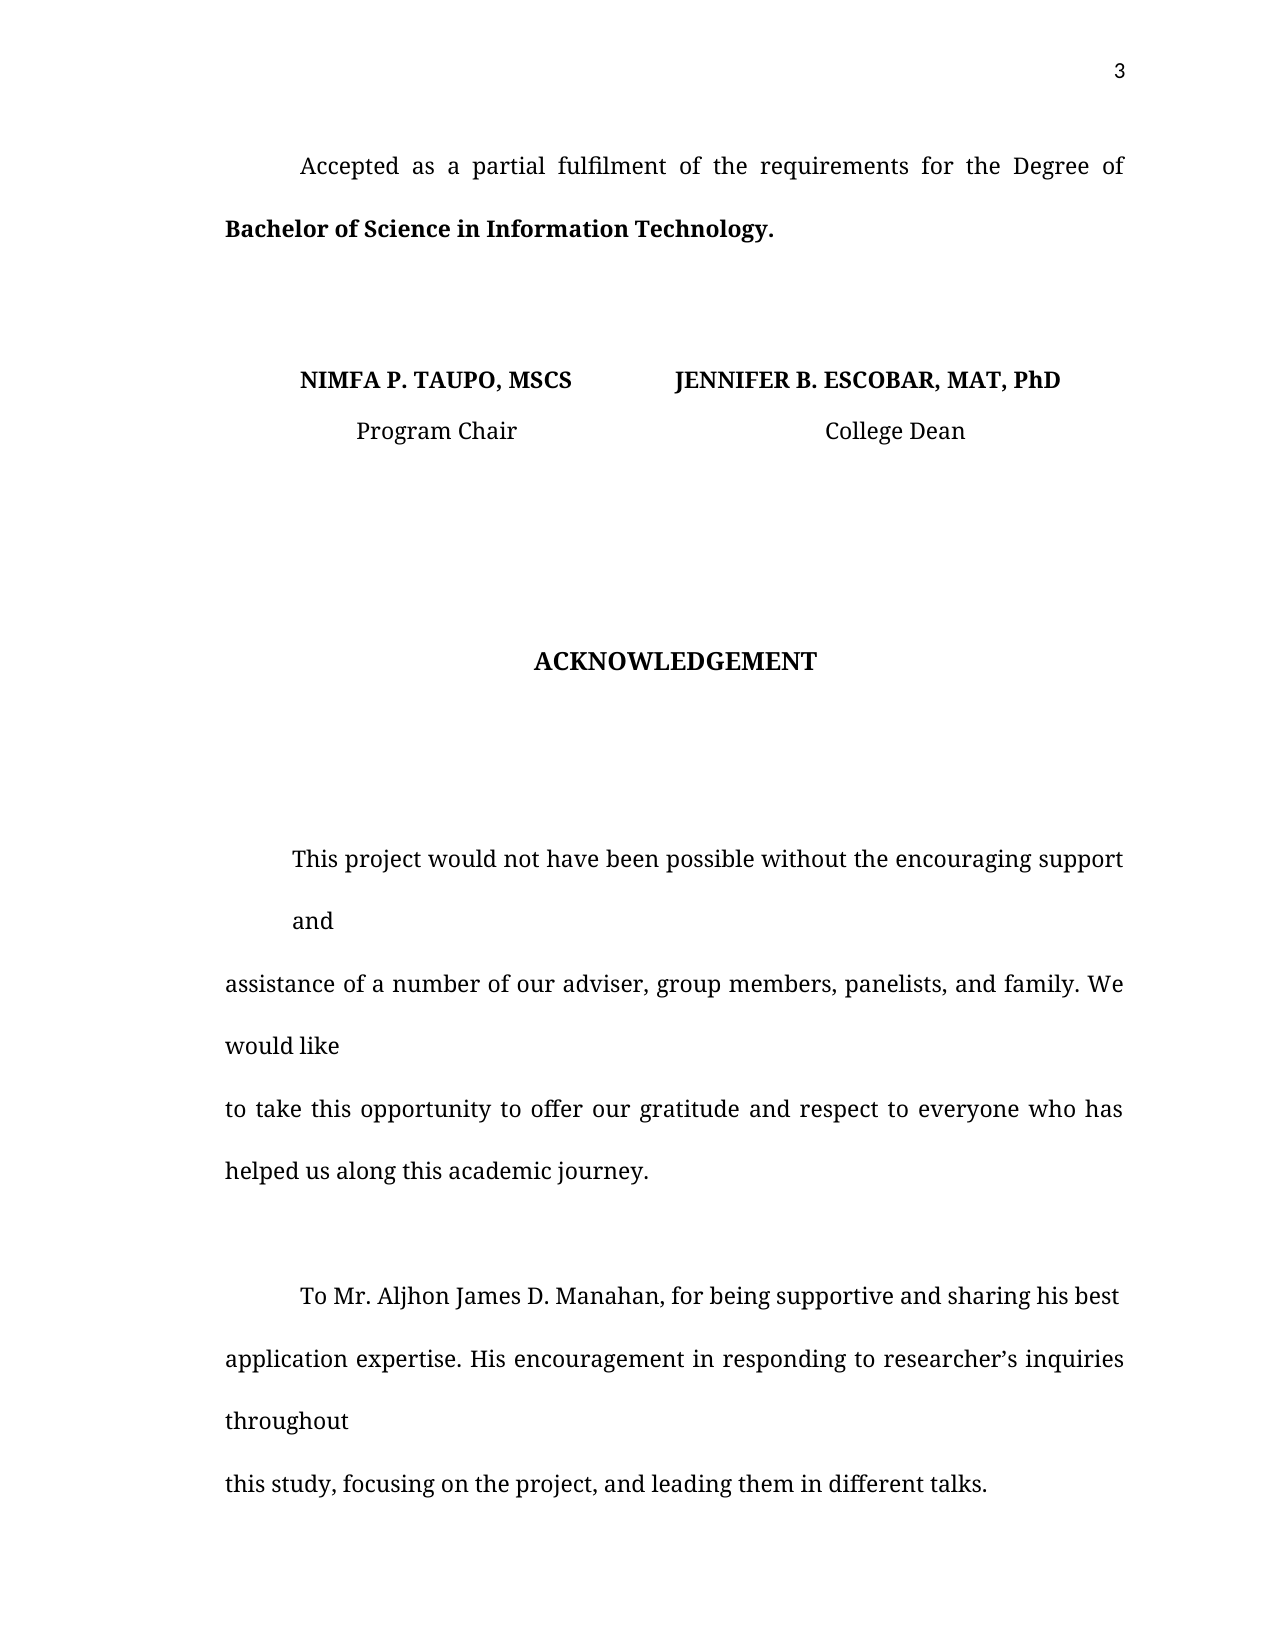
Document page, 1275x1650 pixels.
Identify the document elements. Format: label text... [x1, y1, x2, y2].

text This project would not have been possible without the encouraging support and [292, 843, 1125, 936]
text Program Chair College Dean [356, 415, 1125, 446]
text To Mr. Aljhon James D. Manahan, for being supportive and sharing his best [300, 1280, 1125, 1311]
text Accepted as a partial fulfilment of the requirements for the Degree of Bachelor of Science in Information Technology. [225, 150, 1125, 244]
text to take this opportunity to offer our gratitude and respect to everyone who has helped us along this academic journey. [225, 1093, 1125, 1186]
text this study, focusing on the project, and leading them in different talks. [225, 1468, 1125, 1499]
subtitle ACKNOWLEDGEMENT [292, 644, 1059, 678]
text NIMFA P. TAUPO, MSCS JENNIFER B. ESCOBAR, MAT, PhD [225, 364, 1125, 396]
text assistance of a number of our adviser, group members, panelists, and family. We would like [225, 968, 1125, 1061]
text application expertise. His encouragement in responding to researcher’s inquiries throughout [225, 1343, 1125, 1436]
